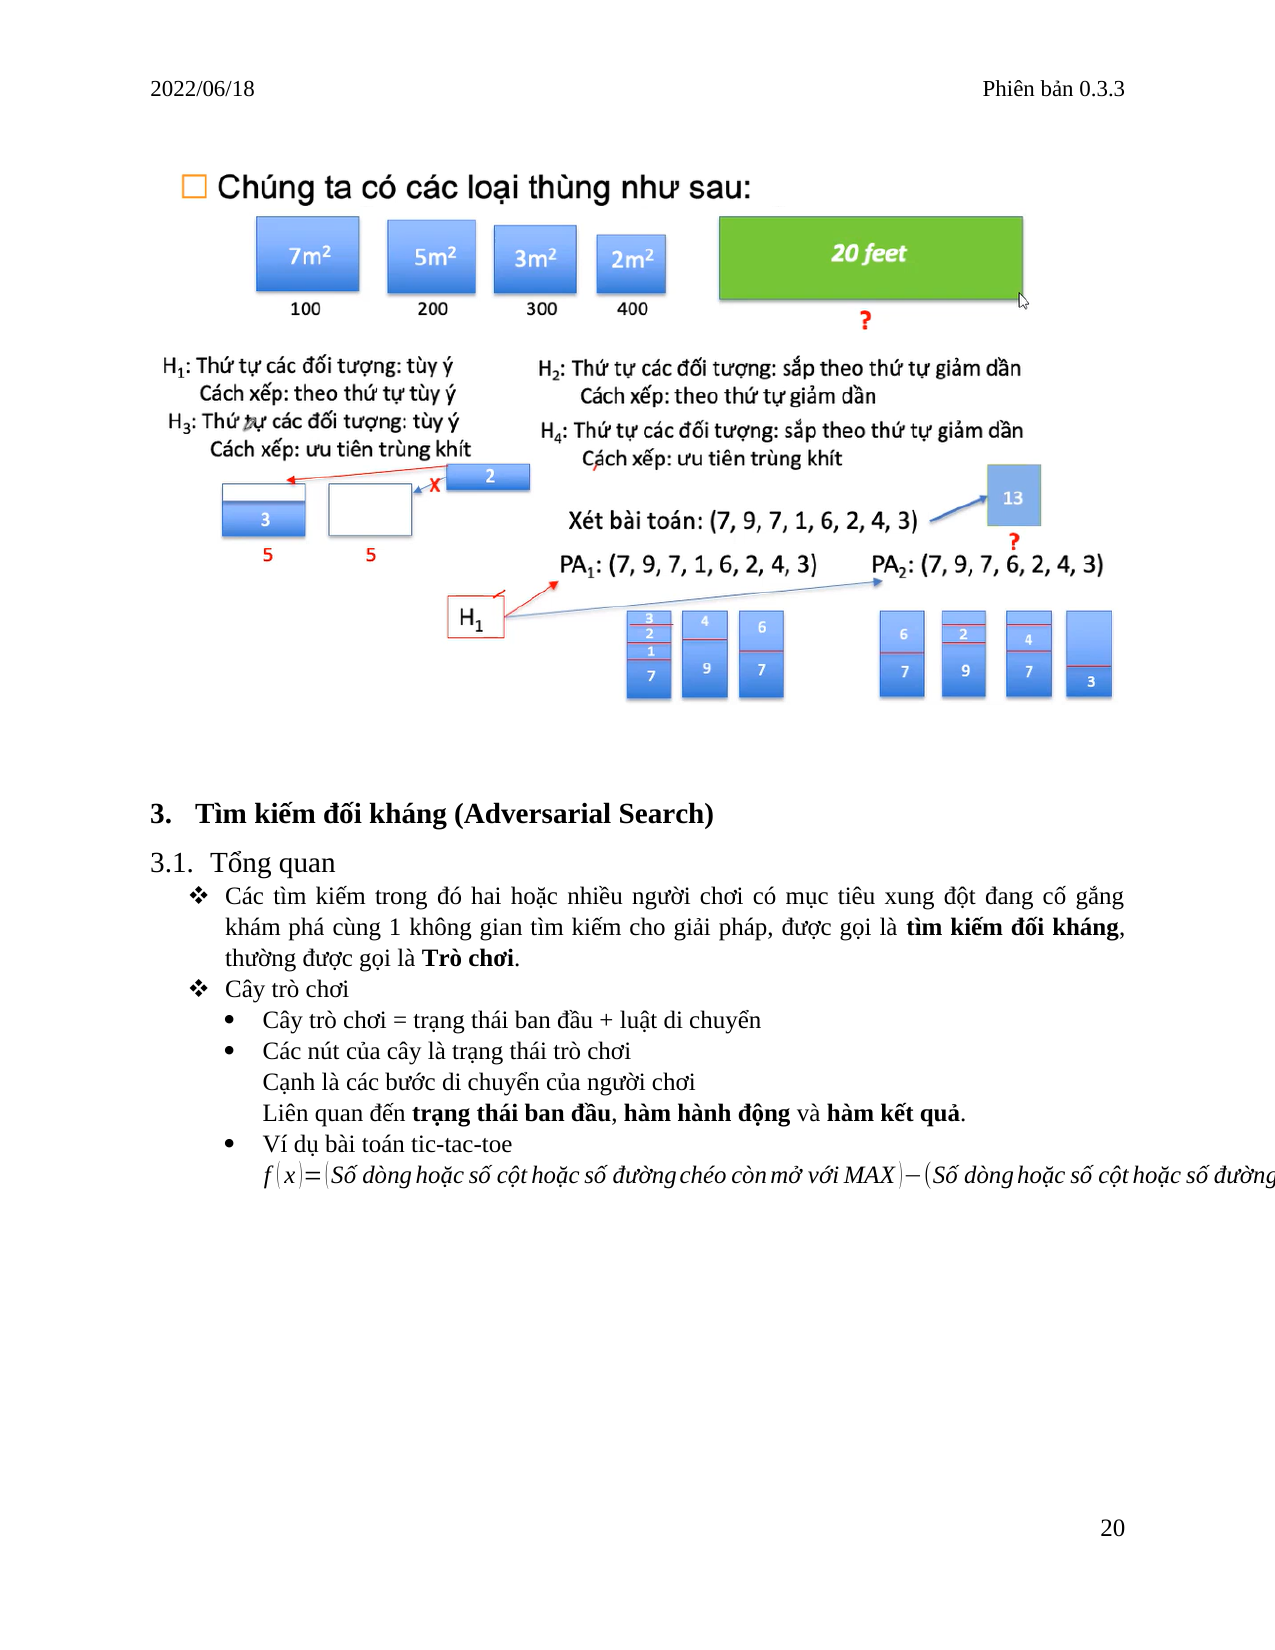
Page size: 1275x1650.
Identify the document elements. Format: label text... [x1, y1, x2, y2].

list Liên quan đến trạng thái ban đầu, hàm hành động và hàm kết quả. [262, 1098, 1125, 1127]
picture [150, 150, 1125, 721]
list Ví dụ bài toán tic-tac-toe [225, 1129, 1125, 1158]
subtitle Tìm kiếm đối kháng (Adversarial Search) [150, 796, 1125, 829]
list Các nút của cây là trạng thái trò chơi [225, 1036, 1125, 1065]
list Cạnh là các bước di chuyển của người chơi [262, 1067, 1125, 1096]
list Các tìm kiếm trong đó hai hoặc nhiều người chơi có mục tiêu xung đột đang cố gắng khám phá cùng 1 không gian tìm kiếm cho giải pháp, được gọi là tìm kiếm đối kháng, thường được gọi là Trò chơi. [187, 881, 1125, 972]
list Cây trò chơi = trạng thái ban đầu + luật di chuyển [225, 1005, 1125, 1034]
list Cây trò chơi [187, 974, 1125, 1003]
subtitle Tổng quan [150, 845, 1125, 878]
